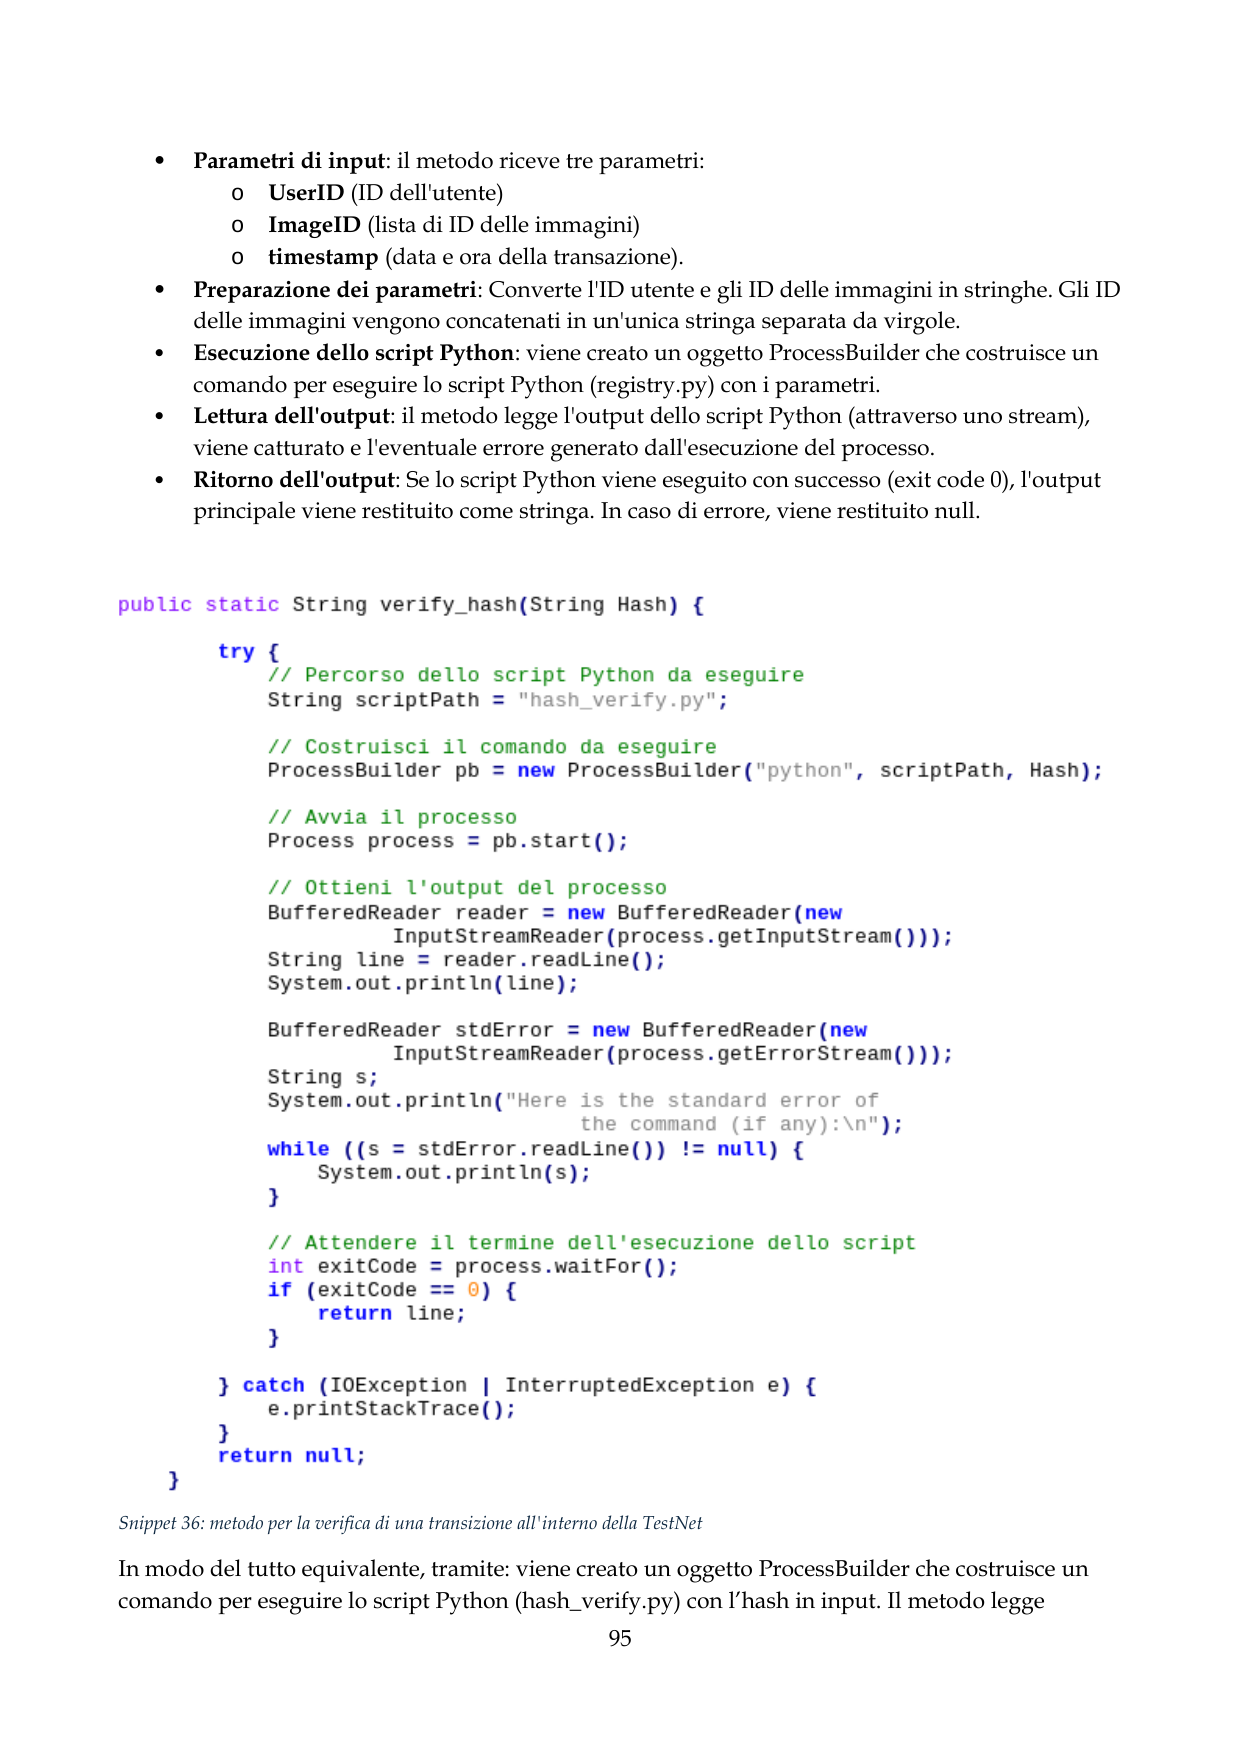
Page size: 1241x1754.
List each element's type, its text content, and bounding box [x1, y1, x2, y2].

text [118, 1556, 1122, 1615]
list timestamp (data e ora della transazione). [231, 244, 1122, 272]
list Lettura dell'output: il metodo legge l'output dello script Python (attraverso uno stream), viene catturato e l'eventuale errore generato dall'esecuzione del processo. [156, 402, 1122, 462]
list Esecuzione dello script Python: viene creato un oggetto ProcessBuilder che costruisce un comando per eseguire lo script Python (registry.py) con i parametri. [156, 339, 1122, 398]
list ImageID (lista di ID delle immagini) [231, 211, 1122, 239]
list Parametri di input: il metodo riceve tre parametri: [156, 148, 1122, 175]
list UserID (ID dell'utente) [231, 179, 1122, 207]
list Ritorno dell'output: Se lo script Python viene eseguito con successo (exit code 0), l'output principale viene restituito come stringa. In caso di errore, viene restituito null. [156, 466, 1122, 525]
list Preparazione dei parametri: Converte l'ID utente e gli ID delle immagini in stringhe. Gli ID delle immagini vengono concatenati in un'unica stringa separata da virgole. [156, 276, 1122, 335]
